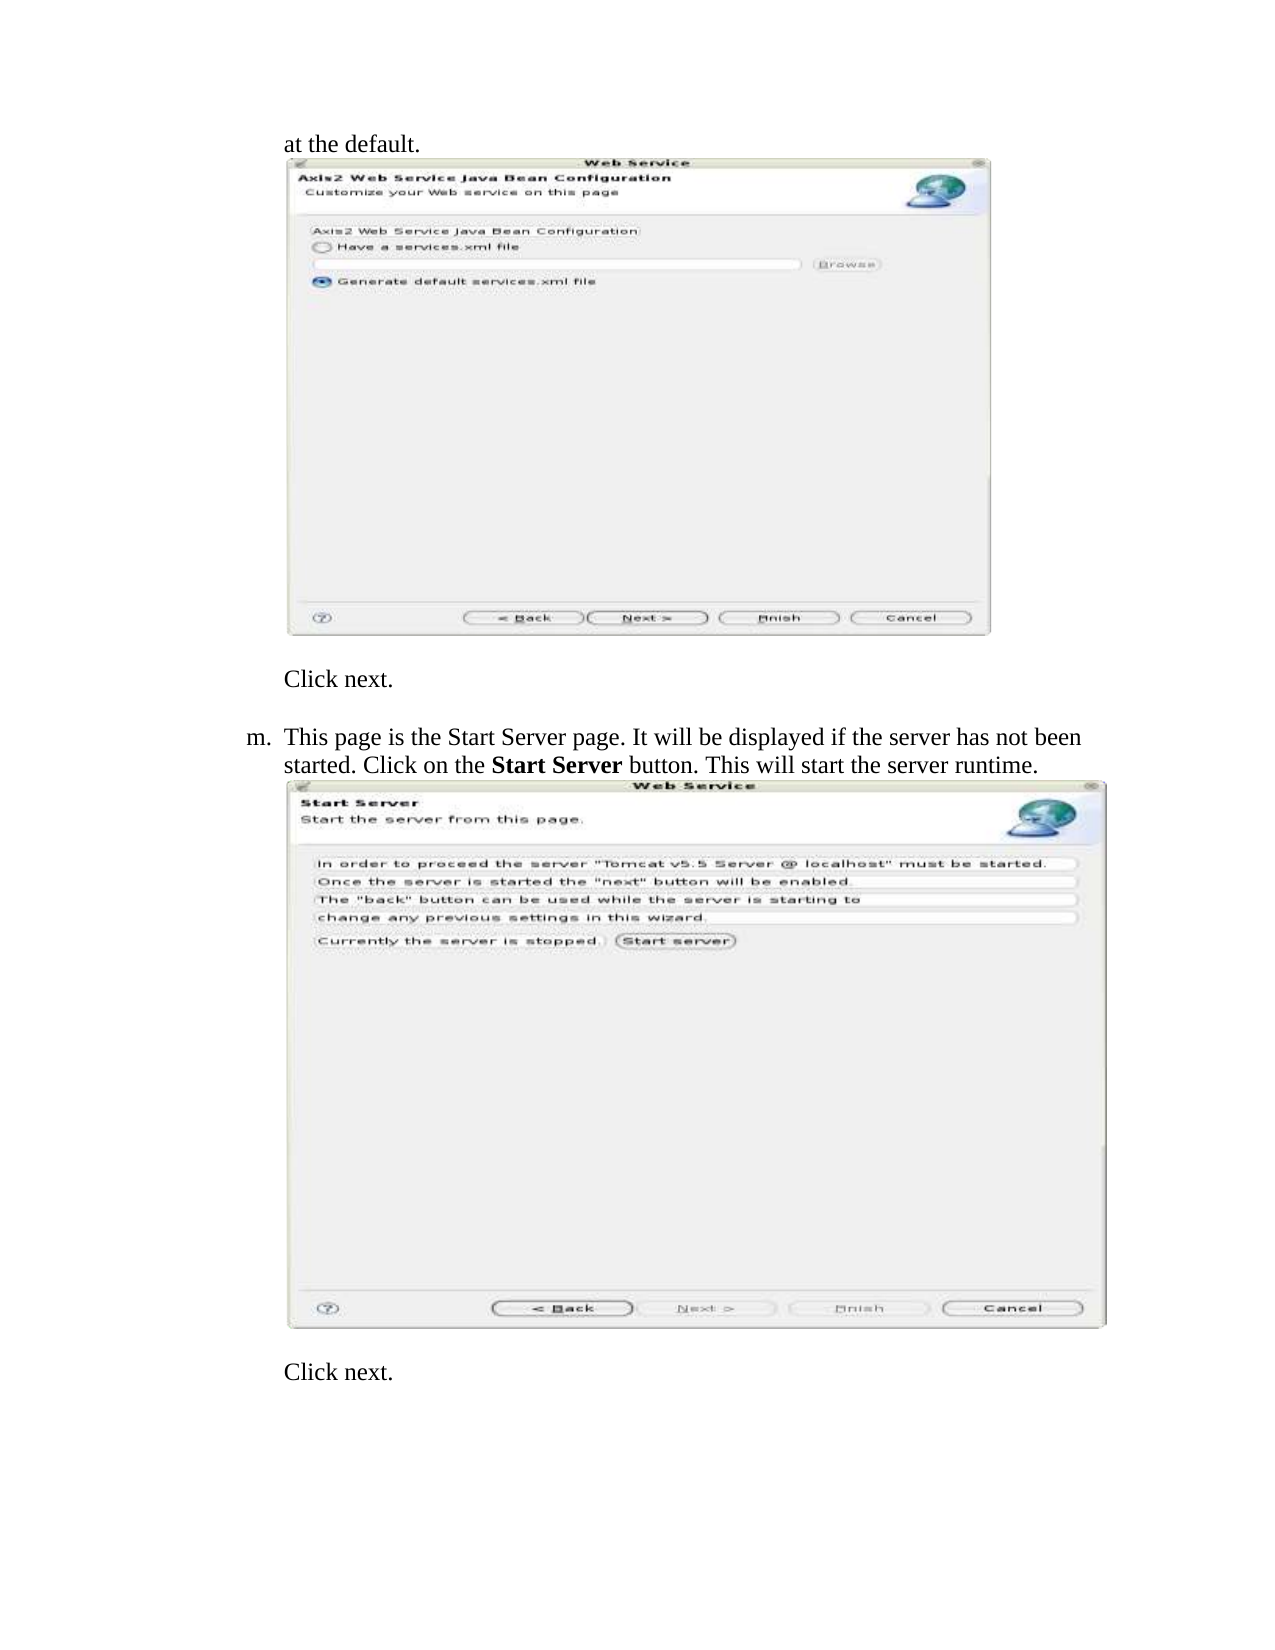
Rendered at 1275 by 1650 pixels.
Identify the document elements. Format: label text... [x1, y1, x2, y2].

picture [286, 158, 992, 636]
picture [286, 780, 1107, 1329]
list This page is the Start Server page. It will be displayed if the server has not been started. Click on the Start Server button. This will start the server runtime. [246, 722, 1081, 779]
text Click next. [284, 664, 1275, 693]
text Click next. [284, 1357, 1275, 1386]
text at the default. [284, 129, 1275, 158]
